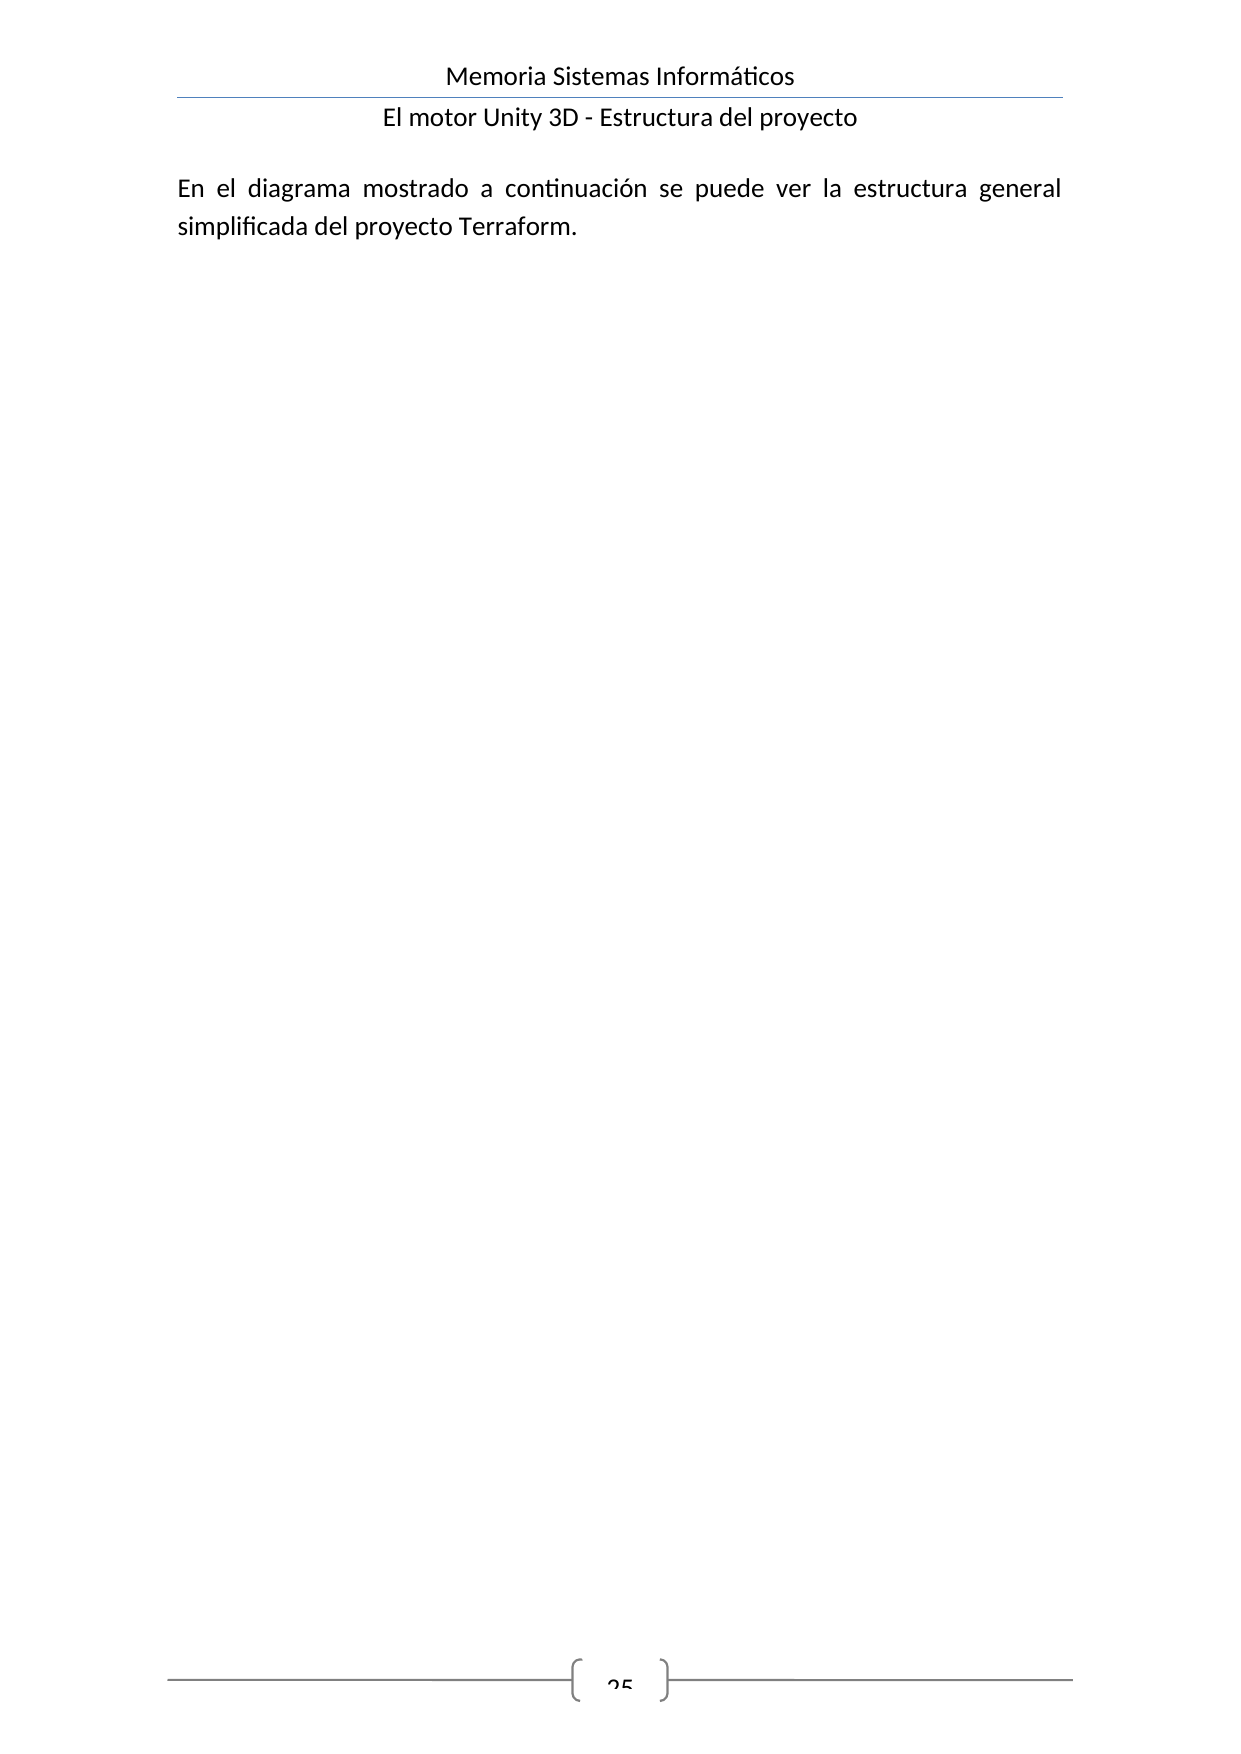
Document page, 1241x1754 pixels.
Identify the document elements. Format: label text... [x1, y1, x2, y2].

text En el diagrama mostrado a continuación se puede ver la estructura general simplificada del proyecto Terraform. [177, 171, 1063, 242]
